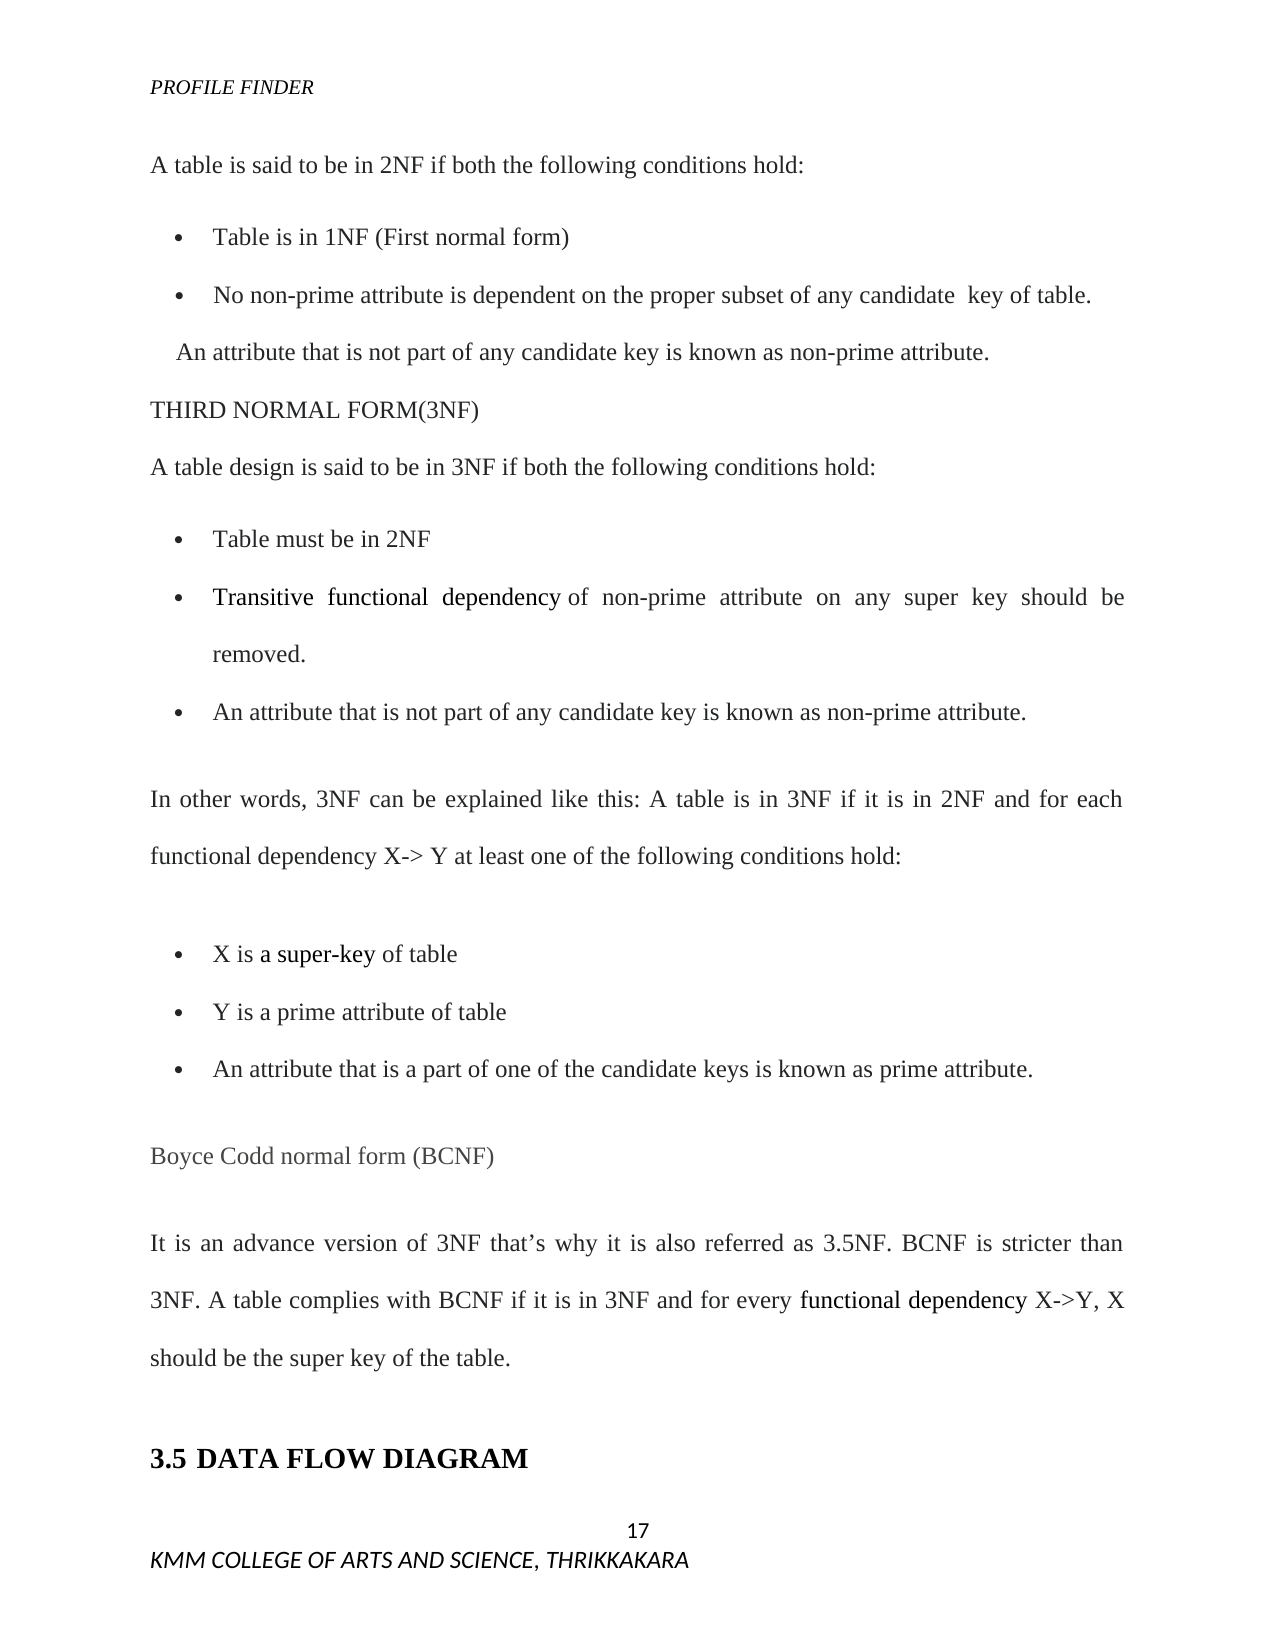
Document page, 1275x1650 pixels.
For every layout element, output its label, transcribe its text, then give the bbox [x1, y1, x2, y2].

list An attribute that is a part of one of the candidate keys is known as prime attribute. [175, 1054, 1125, 1083]
text A table is said to be in 2NF if both the following conditions hold: [150, 150, 1125, 179]
text An attribute that is not part of any candidate key is known as non-prime attribute. [176, 337, 1125, 366]
text A table design is said to be in 3NF if both the following conditions hold: [150, 452, 1125, 481]
list Table is in 1NF (First normal form) [175, 222, 1125, 251]
list X is a super-key of table [175, 939, 1125, 968]
list DATA FLOW DIAGRAM [150, 1441, 1125, 1474]
text Boyce Codd normal form (BCNF) [150, 1141, 1125, 1170]
list An attribute that is not part of any candidate key is known as non-prime attribute. [175, 697, 1125, 726]
text It is an advance version of 3NF that’s why it is also referred as 3.5NF. BCNF is stricter than 3NF. A table complies with BCNF if it is in 3NF and for every functional dependency X->Y, X should be the super key of the table. [150, 1228, 1125, 1371]
list No non-prime attribute is dependent on the proper subset of any candidate key of table. [176, 280, 1125, 308]
list Y is a prime attribute of table [175, 997, 1125, 1026]
list Transitive functional dependency of non-prime attribute on any super key should be removed. [175, 582, 1125, 668]
list Table must be in 2NF [175, 524, 1125, 553]
text THIRD NORMAL FORM(3NF) [150, 395, 1125, 423]
text In other words, 3NF can be explained like this: A table is in 3NF if it is in 2NF and for each functional dependency X-> Y at least one of the following conditions hold: [150, 784, 1125, 870]
